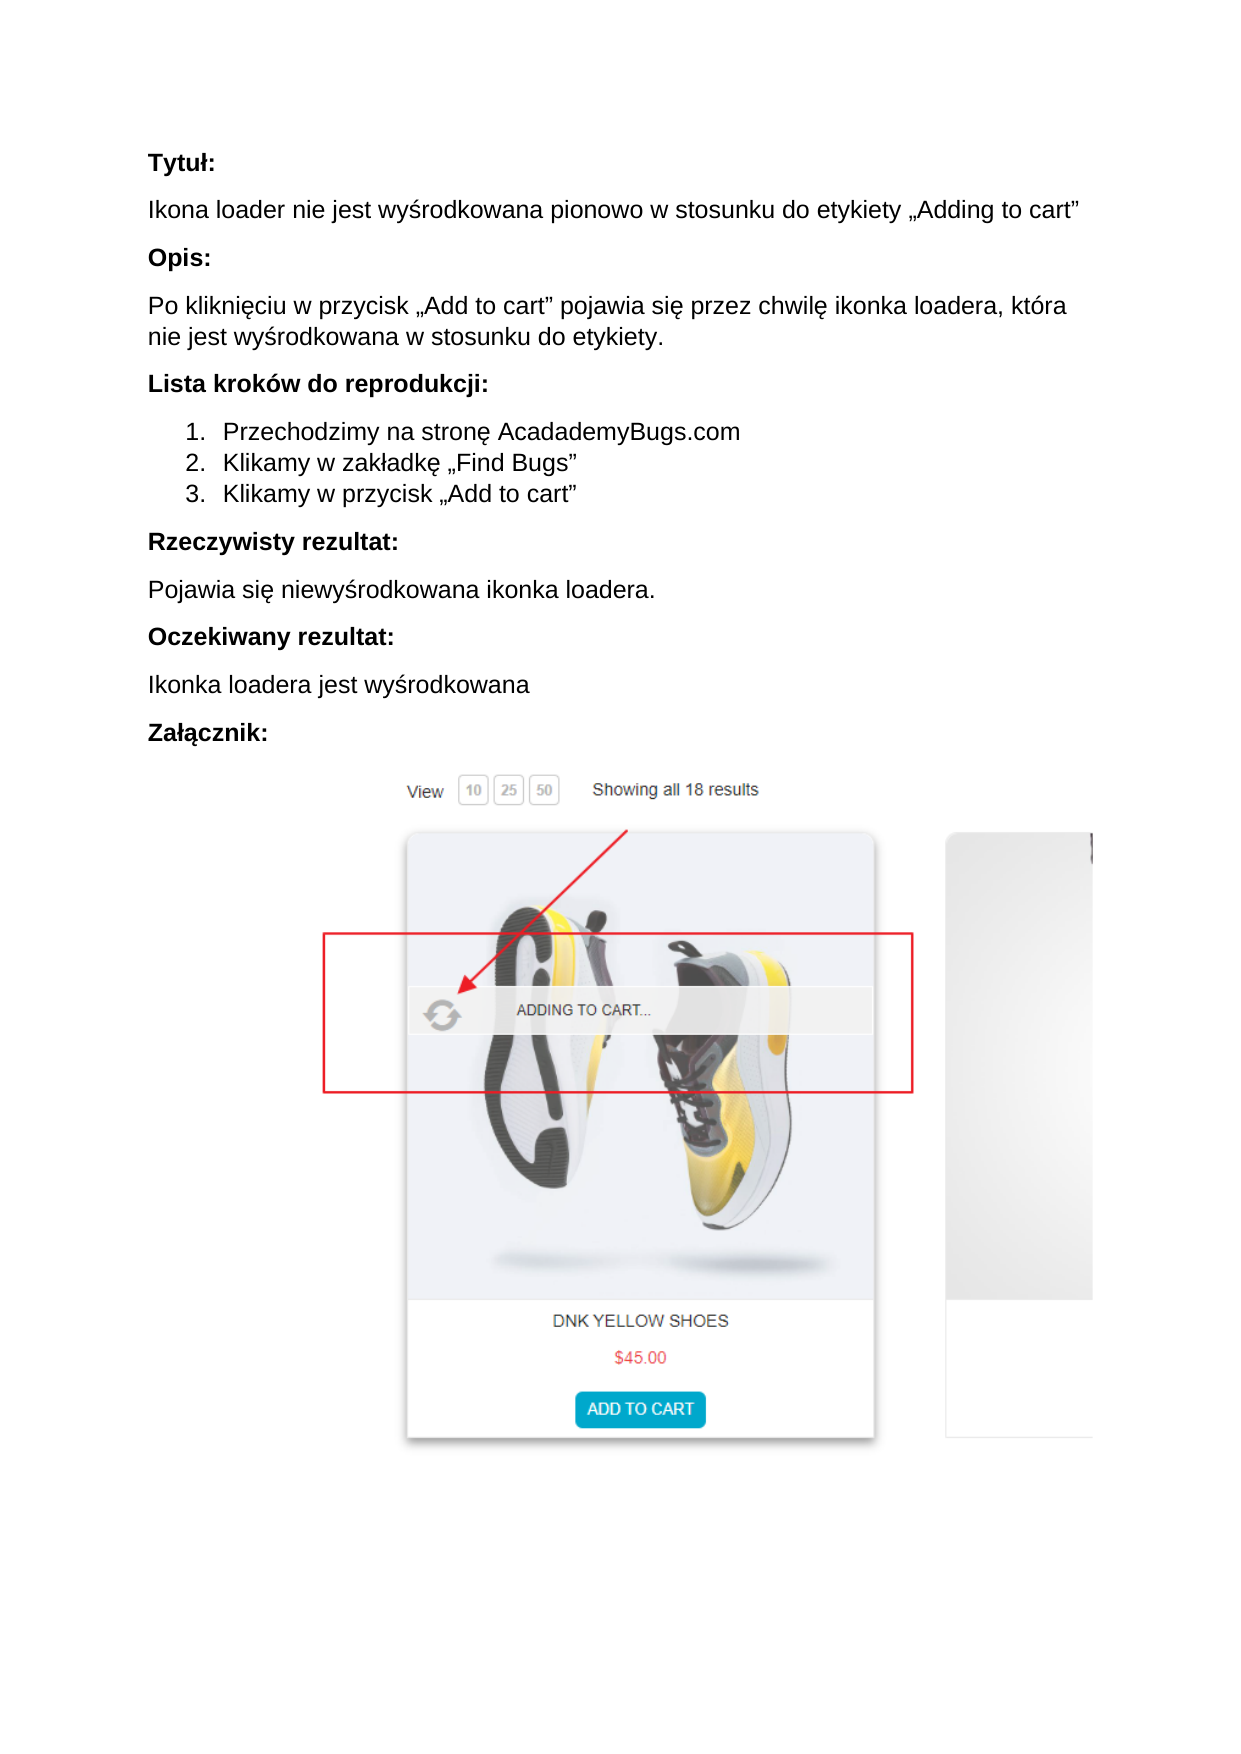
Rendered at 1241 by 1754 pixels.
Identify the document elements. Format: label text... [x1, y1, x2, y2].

text Po kliknięciu w przycisk „Add to cart” pojawia się przez chwilę ikonka loadera, która nie jest wyśrodkowana w stosunku do etykiety. [148, 291, 1093, 351]
text Załącznik: [148, 718, 1093, 747]
text Rzeczywisty rezultat: [148, 527, 1093, 556]
text Pojawia się niewyśrodkowana ikonka loadera. [148, 575, 1093, 603]
text Lista kroków do reprodukcji: [148, 369, 1093, 398]
picture [147, 765, 1093, 1465]
list Przechodzimy na stronę AcadademyBugs.com [185, 417, 1093, 446]
text Opis: [148, 243, 1093, 272]
text Tytuł: [148, 148, 1093, 176]
list Klikamy w zakładkę „Find Bugs” [185, 448, 1093, 477]
text Ikona loader nie jest wyśrodkowana pionowo w stosunku do etykiety „Adding to cart” [148, 195, 1093, 224]
list Klikamy w przycisk „Add to cart” [185, 479, 1093, 508]
text Ikonka loadera jest wyśrodkowana [148, 670, 1093, 699]
text Oczekiwany rezultat: [148, 622, 1093, 651]
